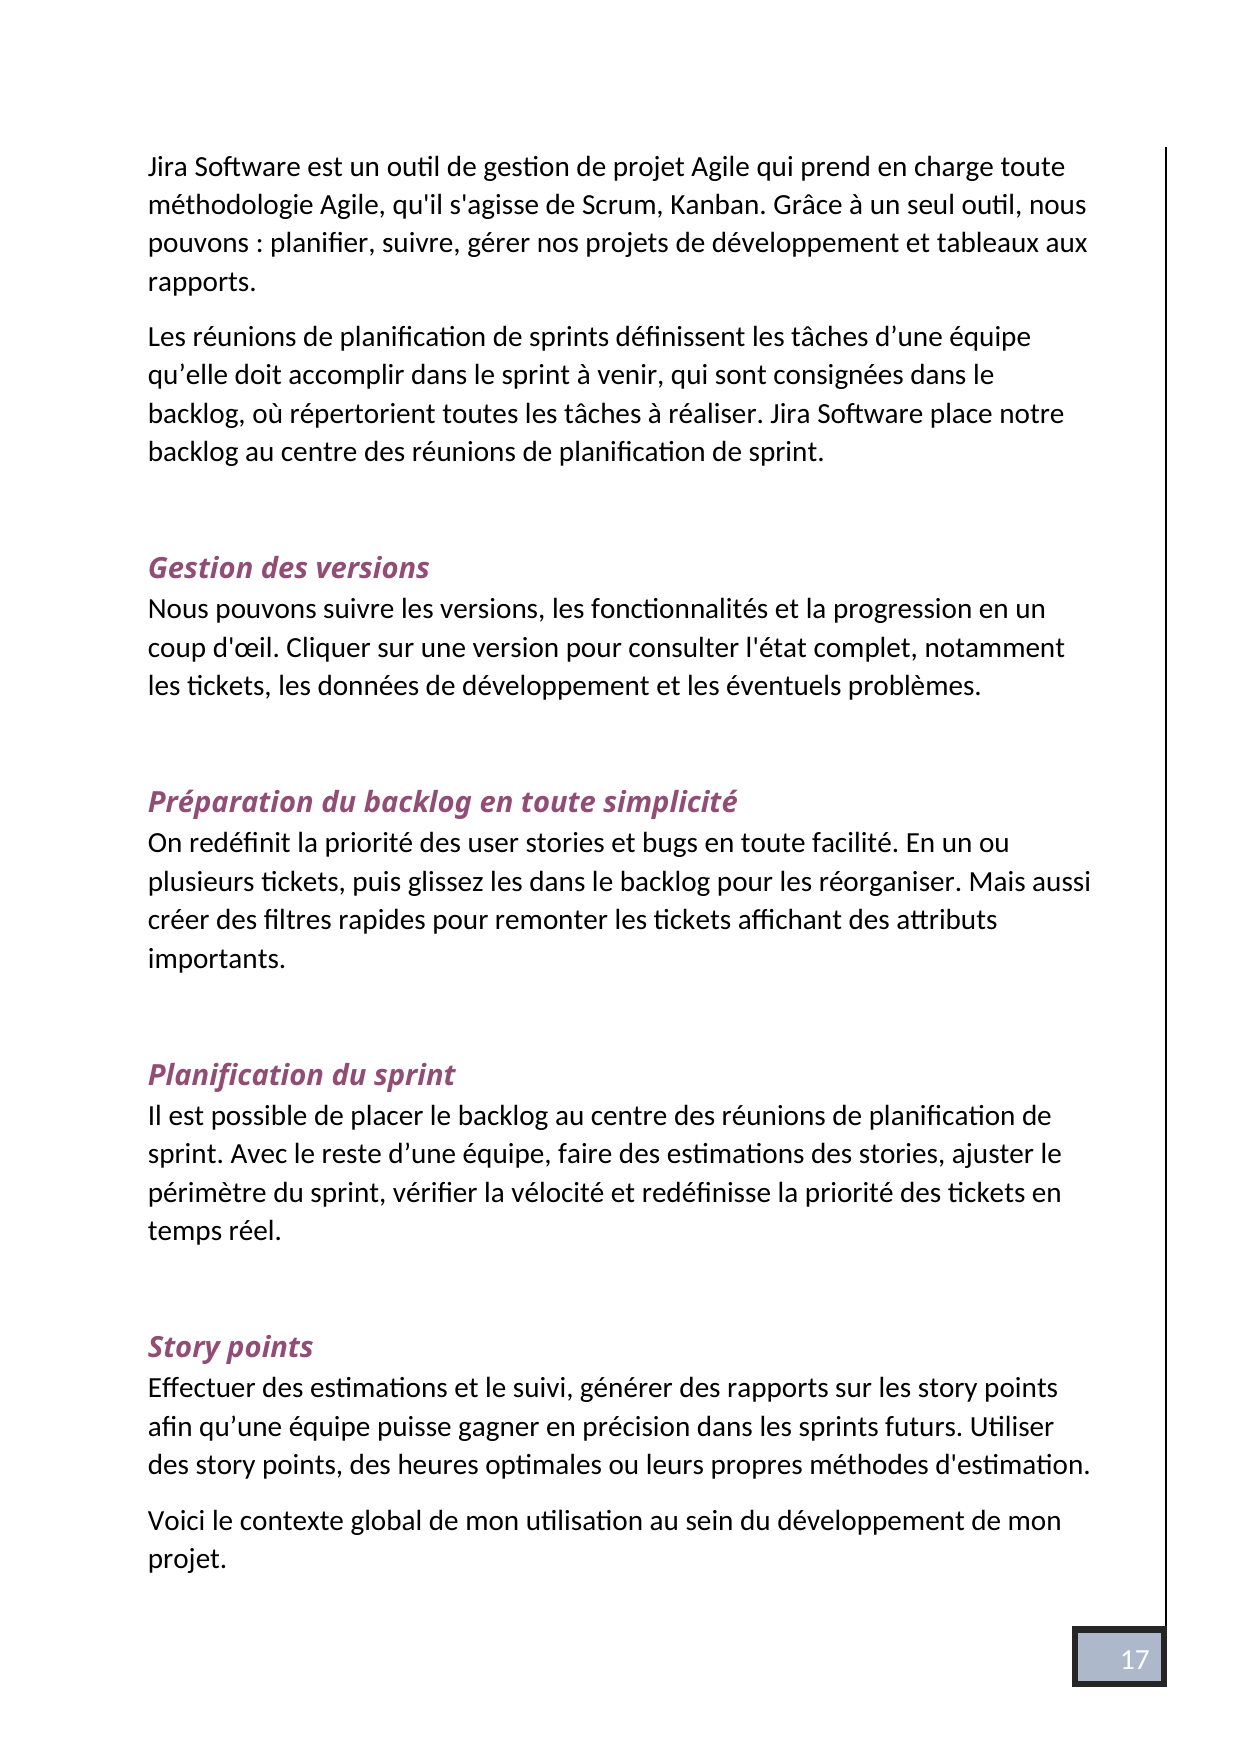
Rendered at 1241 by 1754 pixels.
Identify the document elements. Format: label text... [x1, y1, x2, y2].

text Il est possible de placer le backlog au centre des réunions de planification de sprint. Avec le reste d’une équipe, faire des estimations des stories, ajuster le périmètre du sprint, vérifier la vélocité et redéfinisse la priorité des tickets en temps réel. [148, 1097, 1093, 1248]
text Voici le contexte global de mon utilisation au sein du développement de mon projet. [148, 1502, 1093, 1576]
text On redéfinit la priorité des user stories et bugs en toute facilité. En un ou plusieurs tickets, puis glissez les dans le backlog pour les réorganiser. Mais aussi créer des filtres rapides pour remonter les tickets affichant des attributs importants. [148, 824, 1093, 976]
subtitle Planification du sprint [148, 1054, 1093, 1094]
subtitle Préparation du backlog en toute simplicité [148, 782, 1093, 821]
text Jira Software est un outil de gestion de projet Agile qui prend en charge toute méthodologie Agile, qu'il s'agisse de Scrum, Kanban. Grâce à un seul outil, nous pouvons : planifier, suivre, gérer nos projets de développement et tableaux aux rapports. [148, 148, 1093, 298]
subtitle Gestion des versions [148, 548, 1093, 587]
text Les réunions de planification de sprints définissent les tâches d’une équipe qu’elle doit accomplir dans le sprint à venir, qui sont consignées dans le backlog, où répertorient toutes les tâches à réaliser. Jira Software place notre backlog au centre des réunions de planification de sprint. [148, 318, 1093, 469]
subtitle Story points [148, 1327, 1093, 1366]
text Nous pouvons suivre les versions, les fonctionnalités et la progression en un coup d'œil. Cliquer sur une version pour consulter l'état complet, notamment les tickets, les données de développement et les éventuels problèmes. [148, 591, 1093, 703]
text Effectuer des estimations et le suivi, générer des rapports sur les story points afin qu’une équipe puisse gagner en précision dans les sprints futurs. Utiliser des story points, des heures optimales ou leurs propres méthodes d'estimation. [148, 1369, 1093, 1482]
